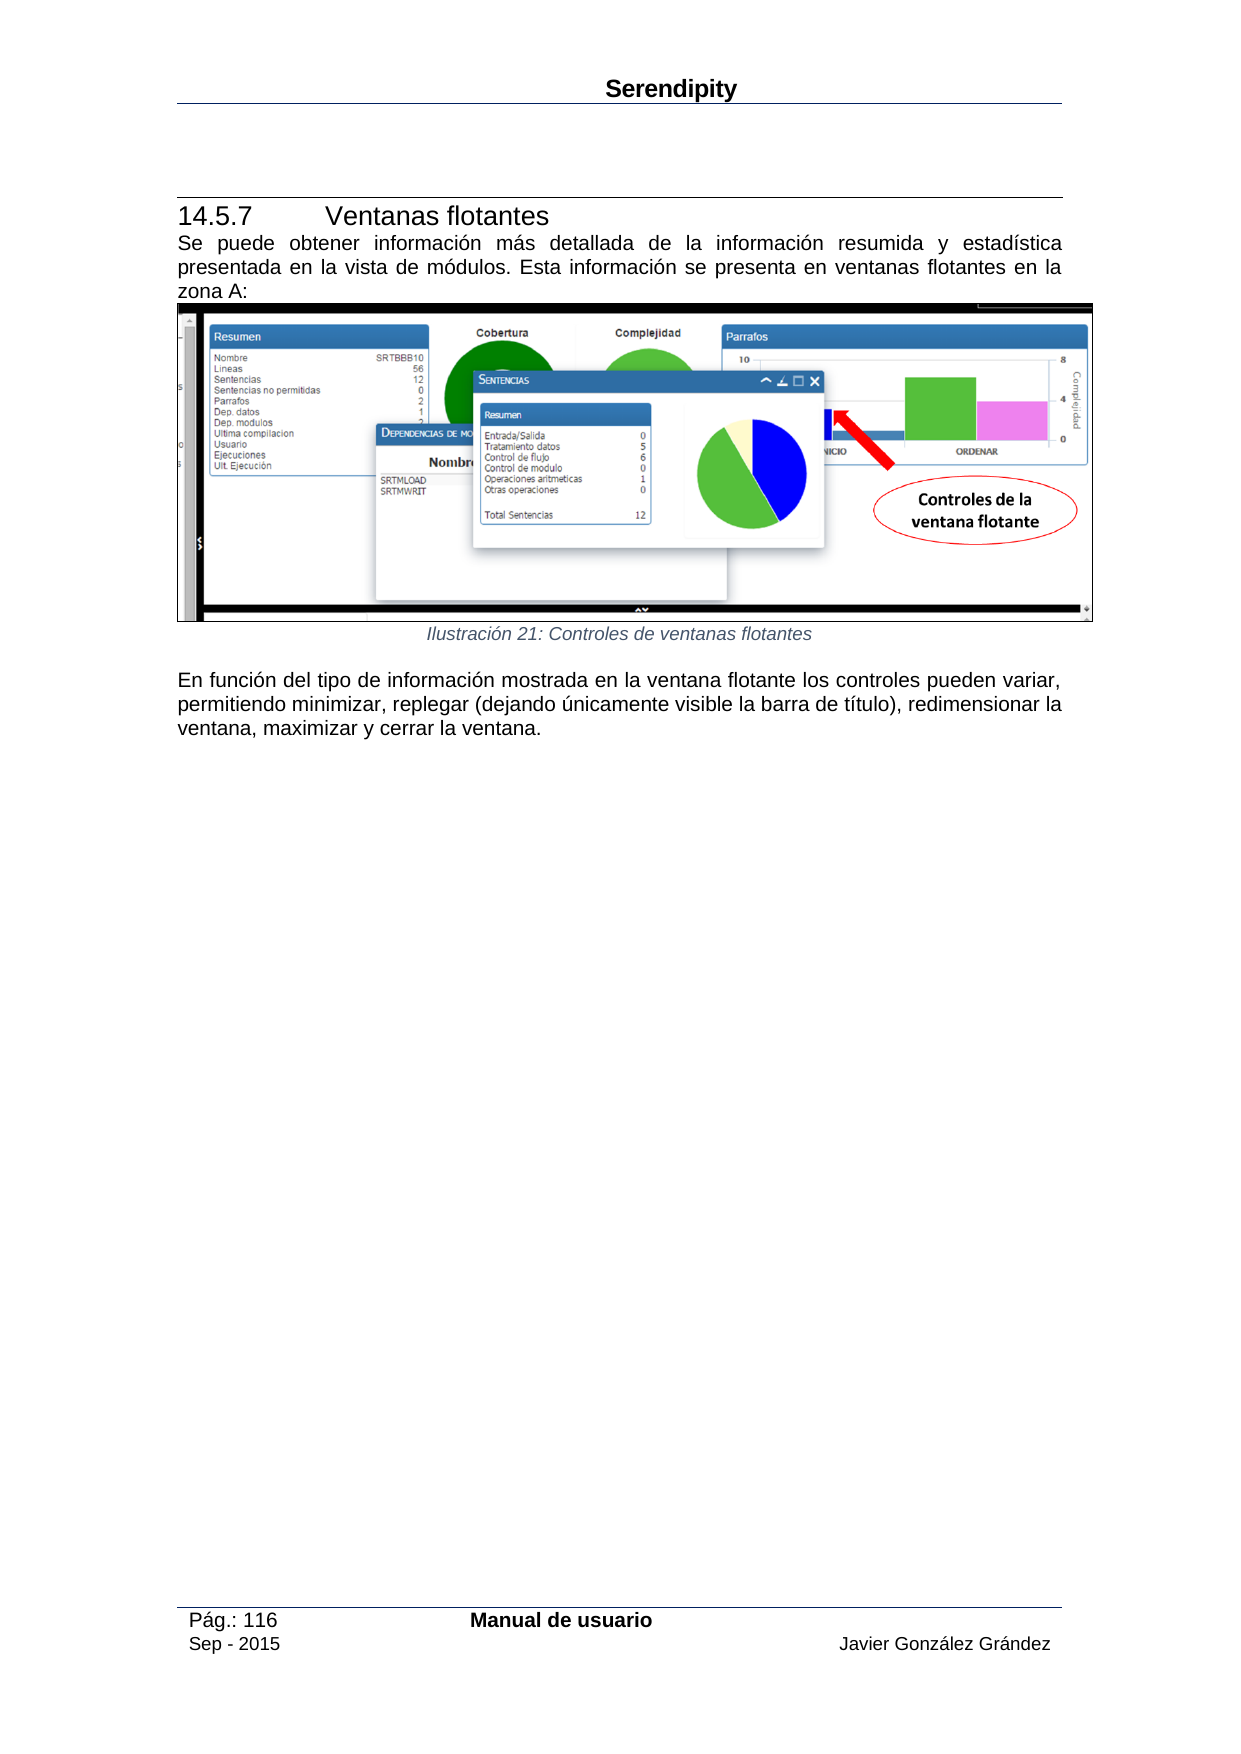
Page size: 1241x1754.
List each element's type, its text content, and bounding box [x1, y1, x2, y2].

text En función del tipo de información mostrada en la ventana flotante los controles pueden variar, permitiendo minimizar, replegar (dejando únicamente visible la barra de título), redimensionar la ventana, maximizar y cerrar la ventana. [177, 668, 1063, 740]
text Se puede obtener información más detallada de la información resumida y estadística presentada en la vista de módulos. Esta información se presenta en ventanas flotantes en la zona A: [177, 231, 1063, 303]
text Ilustración 21: Controles de ventanas flotantes [177, 622, 1063, 644]
subtitle Ventanas flotantes [177, 198, 1063, 231]
picture [178, 304, 1092, 621]
